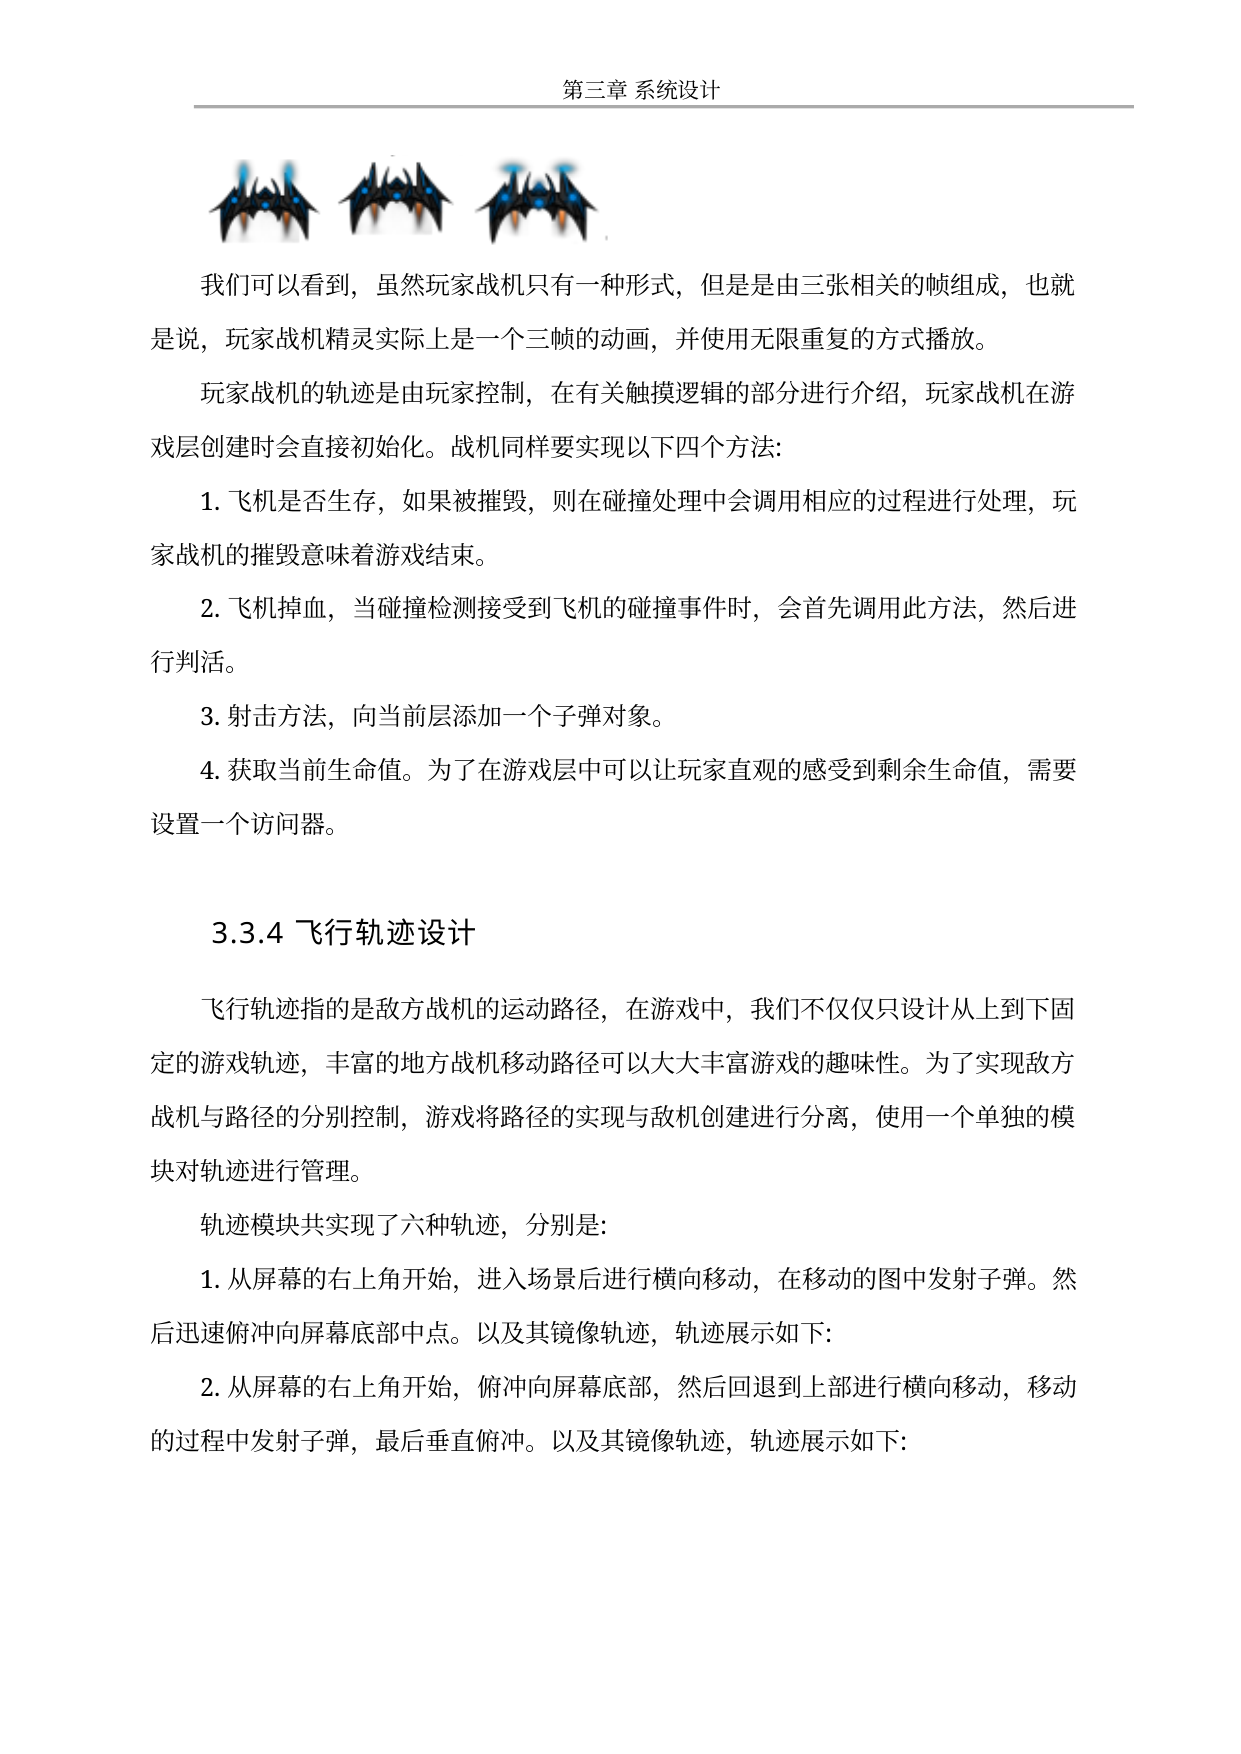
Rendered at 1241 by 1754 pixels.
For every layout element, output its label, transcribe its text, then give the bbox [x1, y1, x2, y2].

picture [200, 150, 608, 249]
text 2. 飞机掉血，当碰撞检测接受到飞机的碰撞事件时，会首先调用此方法，然后进行判活。 [150, 589, 1090, 679]
text 2. 从屏幕的右上角开始，俯冲向屏幕底部，然后回退到上部进行横向移动，移动的过程中发射子弹，最后垂直俯冲。以及其镜像轨迹，轨迹展示如下: [150, 1368, 1090, 1458]
text 1. 从屏幕的右上角开始，进入场景后进行横向移动，在移动的图中发射子弹。然后迅速俯冲向屏幕底部中点。以及其镜像轨迹，轨迹展示如下: [150, 1259, 1090, 1349]
text 玩家战机的轨迹是由玩家控制，在有关触摸逻辑的部分进行介绍，玩家战机在游戏层创建时会直接初始化。战机同样要实现以下四个方法: [150, 373, 1090, 463]
text 4. 获取当前生命值。为了在游戏层中可以让玩家直观的感受到剩余生命值，需要设置一个访问器。 [150, 751, 1090, 841]
text 飞行轨迹指的是敌方战机的运动路径，在游戏中，我们不仅仅只设计从上到下固定的游戏轨迹，丰富的地方战机移动路径可以大大丰富游戏的趣味性。为了实现敌方战机与路径的分别控制，游戏将路径的实现与敌机创建进行分离，使用一个单独的模块对轨迹进行管理。 [150, 990, 1090, 1188]
text 1. 飞机是否生存，如果被摧毁，则在碰撞处理中会调用相应的过程进行处理，玩家战机的摧毁意味着游戏结束。 [150, 481, 1090, 571]
text 3. 射击方法，向当前层添加一个子弹对象。 [150, 697, 1090, 733]
subtitle 3.3.4 飞行轨迹设计 [150, 910, 1090, 952]
text 我们可以看到，虽然玩家战机只有一种形式，但是是由三张相关的帧组成，也就是说，玩家战机精灵实际上是一个三帧的动画，并使用无限重复的方式播放。 [150, 266, 1090, 356]
text 轨迹模块共实现了六种轨迹，分别是: [150, 1206, 1090, 1242]
